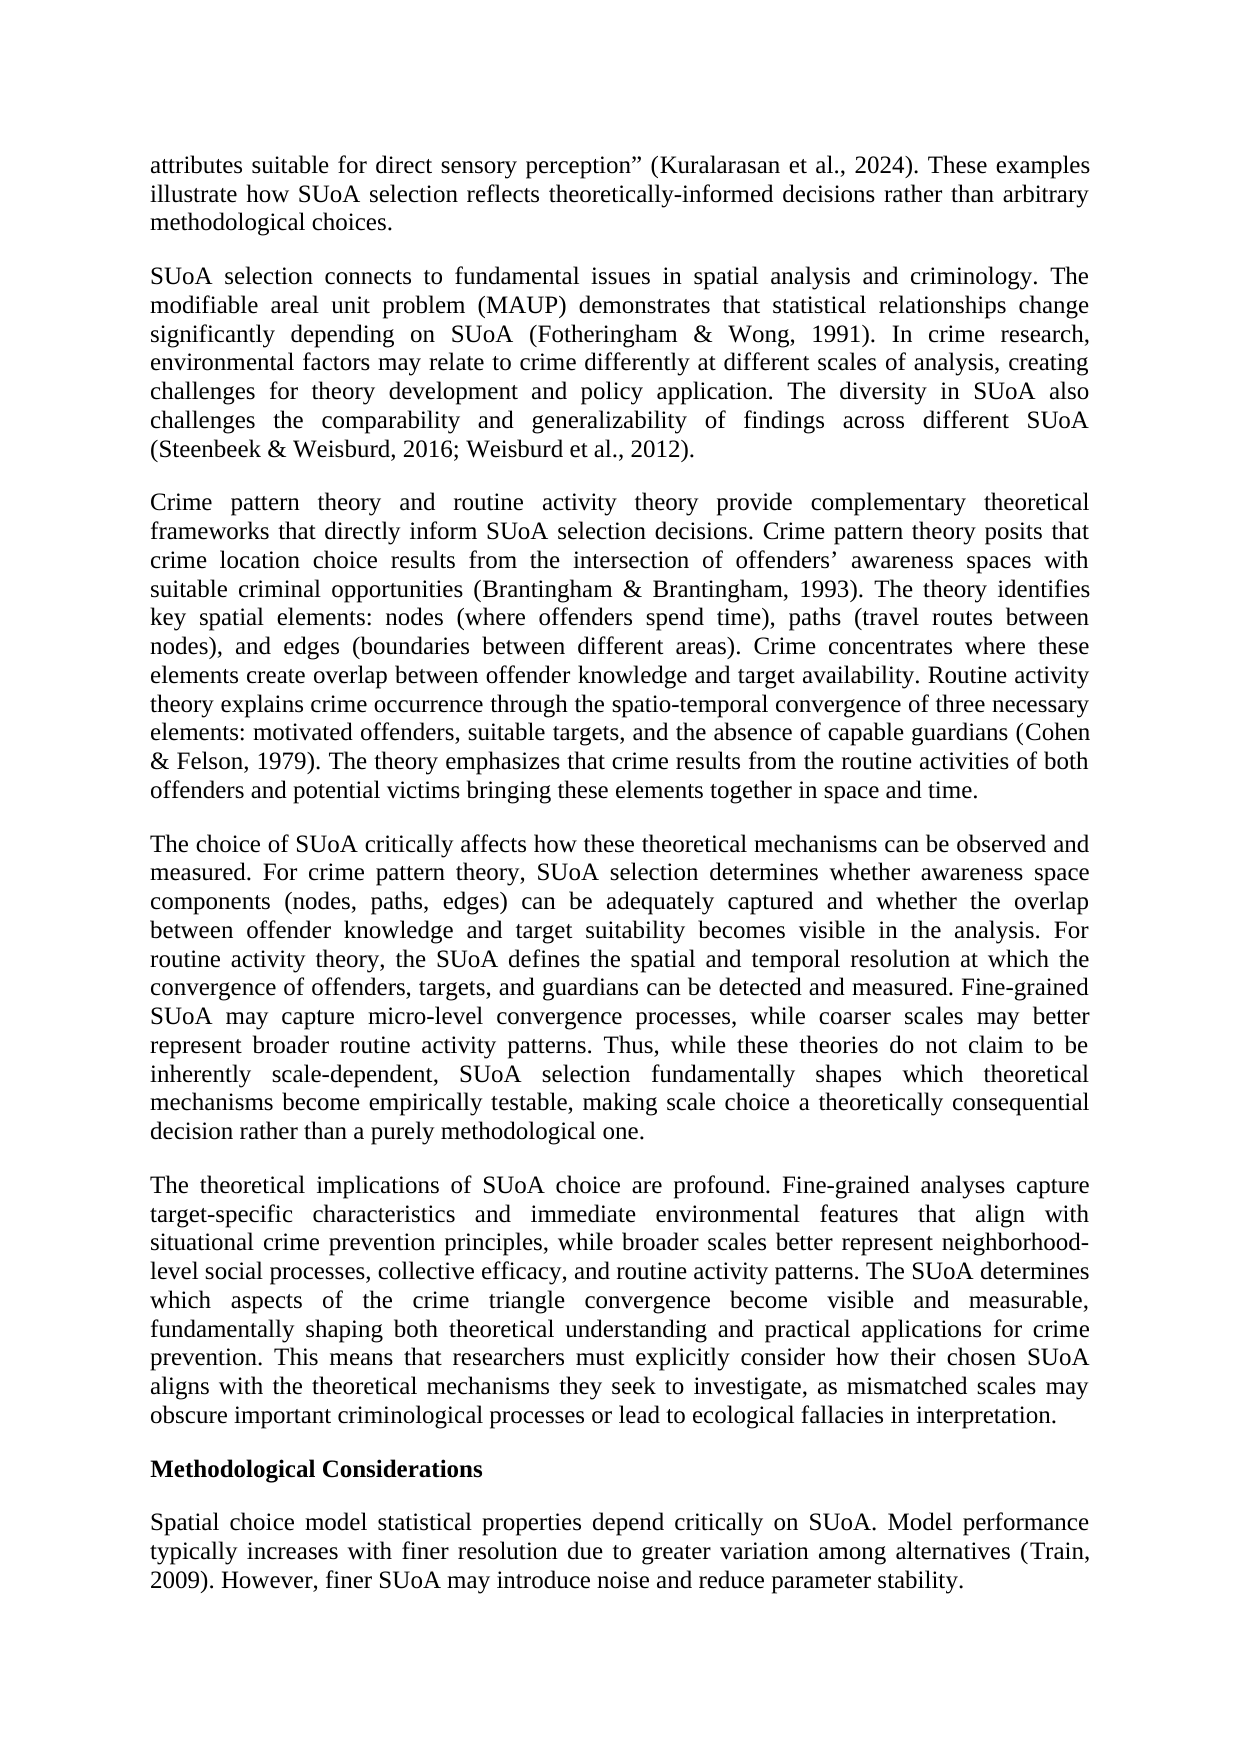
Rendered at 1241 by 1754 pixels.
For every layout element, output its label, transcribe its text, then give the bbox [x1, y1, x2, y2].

text Crime pattern theory and routine activity theory provide complementary theoretical frameworks that directly inform SUoA selection decisions. Crime pattern theory posits that crime location choice results from the intersection of offenders’ awareness spaces with suitable criminal opportunities (Brantingham & Brantingham, 1993). The theory identifies key spatial elements: nodes (where offenders spend time), paths (travel routes between nodes), and edges (boundaries between different areas). Crime concentrates where these elements create overlap between offender knowledge and target availability. Routine activity theory explains crime occurrence through the spatio-temporal convergence of three necessary elements: motivated offenders, suitable targets, and the absence of capable guardians (Cohen & Felson, 1979). The theory emphasizes that crime results from the routine activities of both offenders and potential victims bringing these elements together in space and time. [150, 487, 1090, 804]
text Spatial choice model statistical properties depend critically on SUoA. Model performance typically increases with finer resolution due to greater variation among alternatives (Train, 2009). However, finer SUoA may introduce noise and reduce parameter stability. [150, 1507, 1090, 1594]
subtitle Methodological Considerations [150, 1454, 1090, 1482]
text The theoretical implications of SUoA choice are profound. Fine-grained analyses capture target-specific characteristics and immediate environmental features that align with situational crime prevention principles, while broader scales better represent neighborhood-level social processes, collective efficacy, and routine activity patterns. The SUoA determines which aspects of the crime triangle convergence become visible and measurable, fundamentally shaping both theoretical understanding and practical applications for crime prevention. This means that researchers must explicitly consider how their chosen SUoA aligns with the theoretical mechanisms they seek to investigate, as mismatched scales may obscure important criminological processes or lead to ecological fallacies in interpretation. [150, 1170, 1090, 1429]
text The choice of SUoA critically affects how these theoretical mechanisms can be observed and measured. For crime pattern theory, SUoA selection determines whether awareness space components (nodes, paths, edges) can be adequately captured and whether the overlap between offender knowledge and target suitability becomes visible in the analysis. For routine activity theory, the SUoA defines the spatial and temporal resolution at which the convergence of offenders, targets, and guardians can be detected and measured. Fine-grained SUoA may capture micro-level convergence processes, while coarser scales may better represent broader routine activity patterns. Thus, while these theories do not claim to be inherently scale-dependent, SUoA selection fundamentally shapes which theoretical mechanisms become empirically testable, making scale choice a theoretically consequential decision rather than a purely methodological one. [150, 829, 1090, 1145]
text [150, 150, 1090, 236]
text SUoA selection connects to fundamental issues in spatial analysis and criminology. The modifiable areal unit problem (MAUP) demonstrates that statistical relationships change significantly depending on SUoA (Fotheringham & Wong, 1991). In crime research, environmental factors may relate to crime differently at different scales of analysis, creating challenges for theory development and policy application. The diversity in SUoA also challenges the comparability and generalizability of findings across different SUoA (Steenbeek & Weisburd, 2016; Weisburd et al., 2012). [150, 261, 1090, 462]
